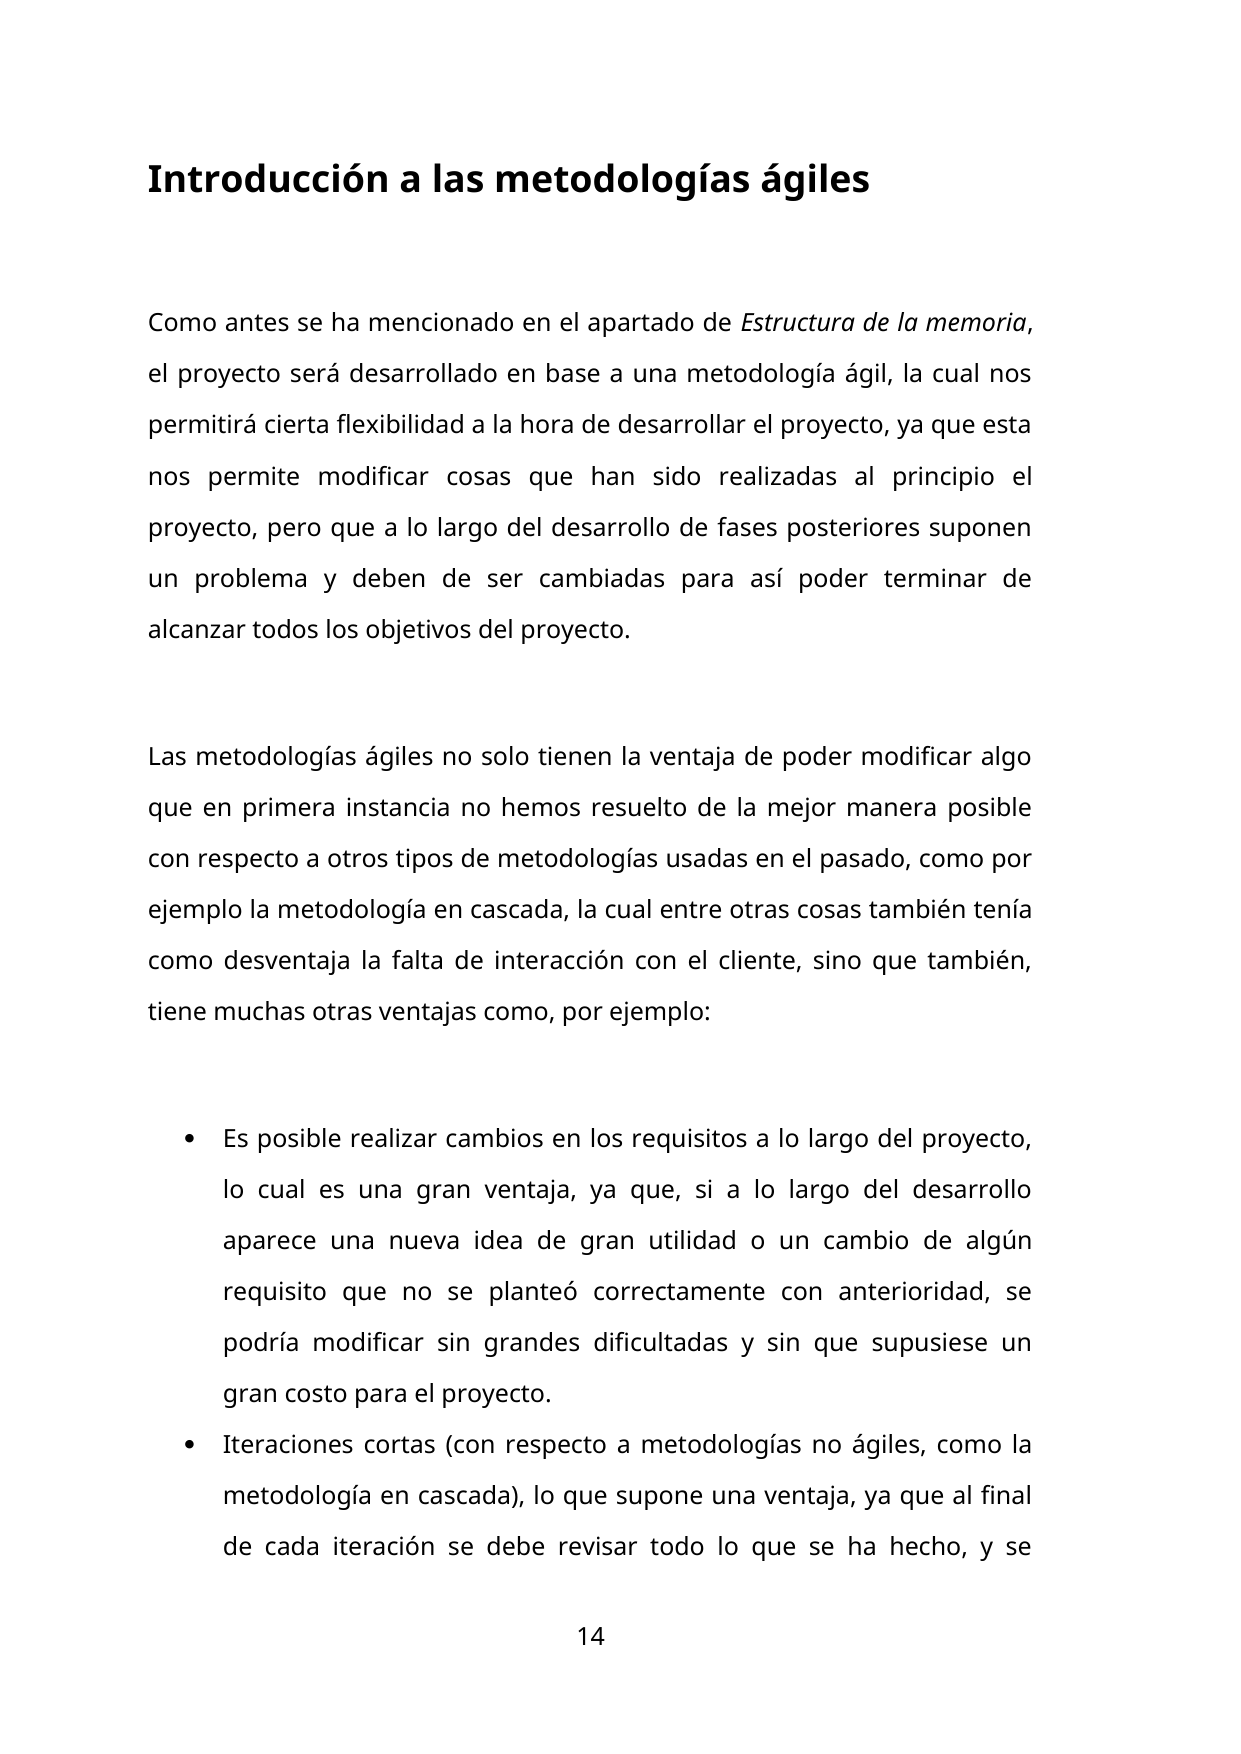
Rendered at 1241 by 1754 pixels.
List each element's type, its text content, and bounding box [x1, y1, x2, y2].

text Las metodologías ágiles no solo tienen la ventaja de poder modificar algo que en primera instancia no hemos resuelto de la mejor manera posible con respecto a otros tipos de metodologías usadas en el pasado, como por ejemplo la metodología en cascada, la cual entre otras cosas también tenía como desventaja la falta de interacción con el cliente, sino que también, tiene muchas otras ventajas como, por ejemplo: [148, 738, 1033, 1028]
text Introducción a las metodologías ágiles [148, 152, 1033, 203]
list Es posible realizar cambios en los requisitos a lo largo del proyecto, lo cual es una gran ventaja, ya que, si a lo largo del desarrollo aparece una nueva idea de gran utilidad o un cambio de algún requisito que no se planteó correctamente con anterioridad, se podría modificar sin grandes dificultadas y sin que supusiese un gran costo para el proyecto. [185, 1121, 1033, 1410]
text Como antes se ha mencionado en el apartado de Estructura de la memoria, el proyecto será desarrollado en base a una metodología ágil, la cual nos permitirá cierta flexibilidad a la hora de desarrollar el proyecto, ya que esta nos permite modificar cosas que han sido realizadas al principio el proyecto, pero que a lo largo del desarrollo de fases posteriores suponen un problema y deben de ser cambiadas para así poder terminar de alcanzar todos los objetivos del proyecto. [148, 305, 1033, 645]
